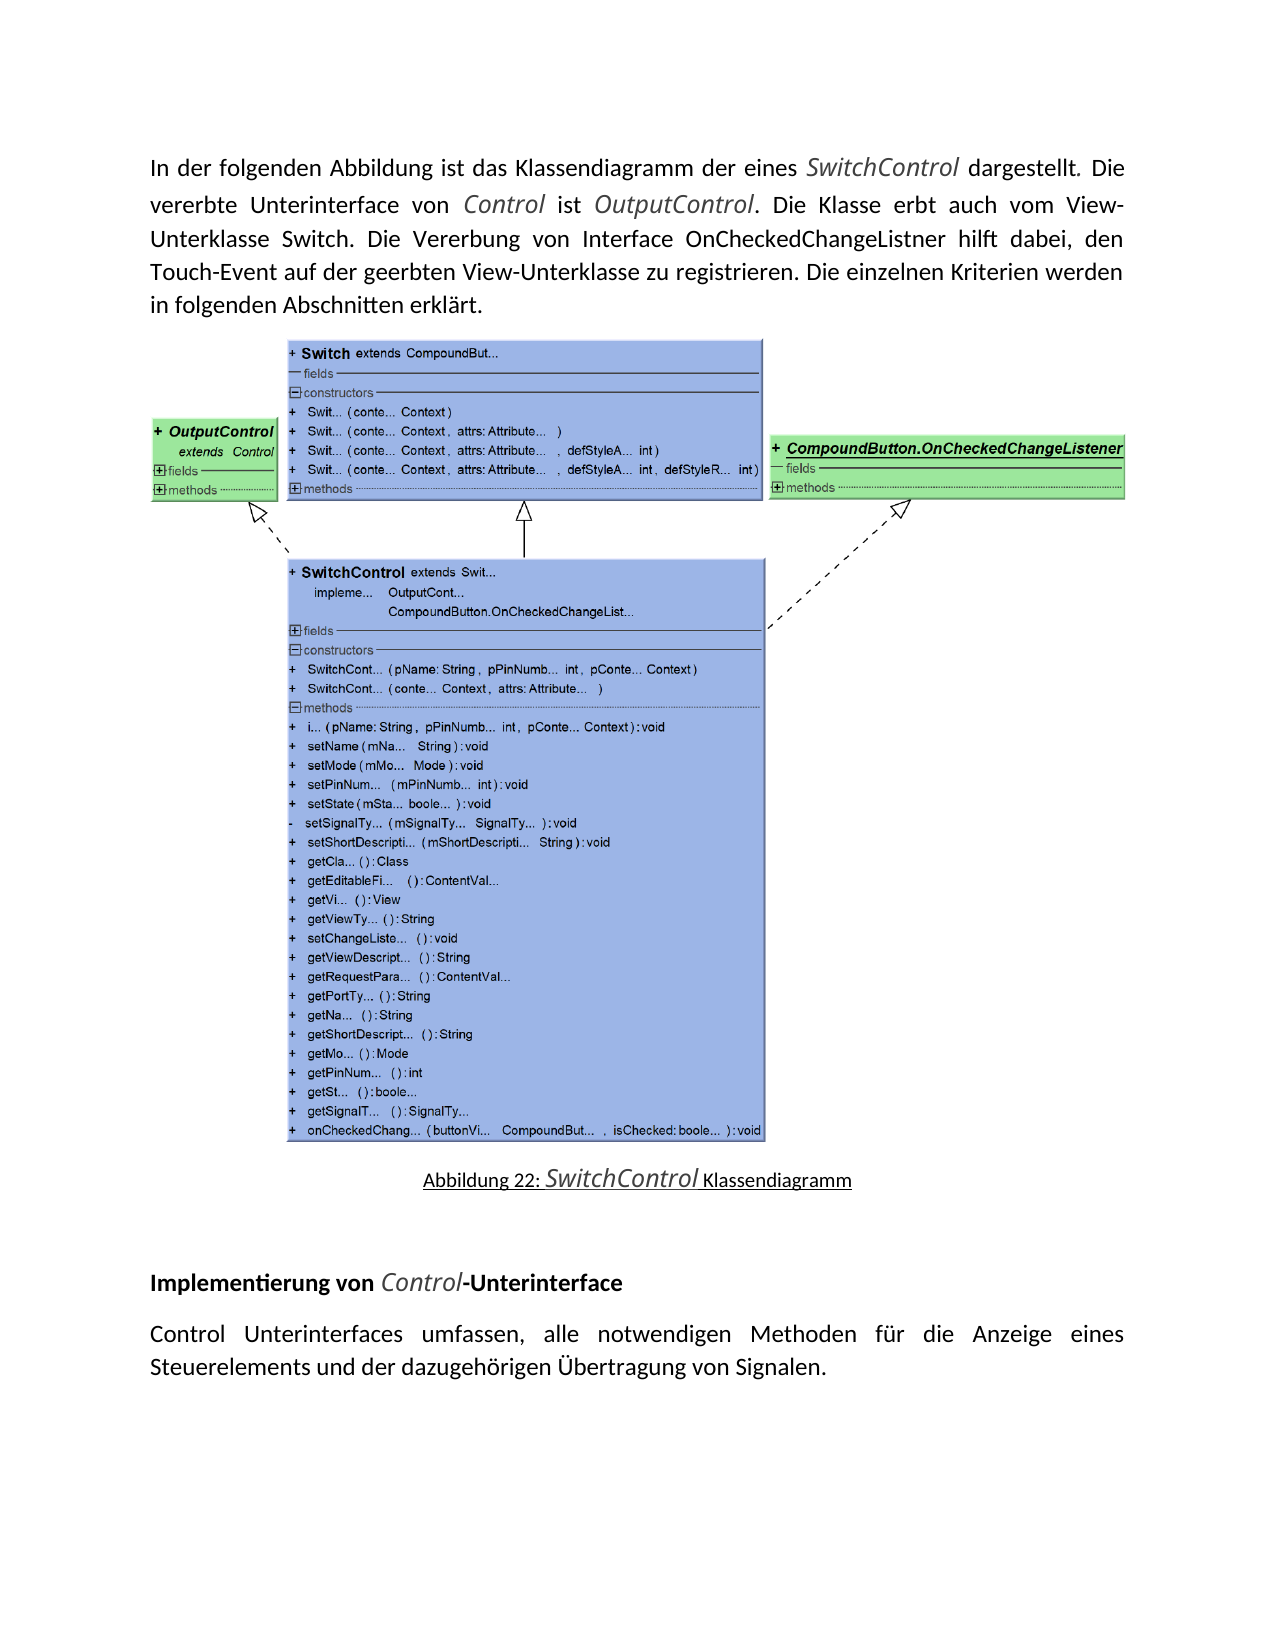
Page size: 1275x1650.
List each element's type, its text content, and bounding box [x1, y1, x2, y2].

picture [150, 338, 1125, 1142]
text In der folgenden Abbildung ist das Klassendiagramm der eines SwitchControl dargestellt. Die vererbte Unterinterface von Control ist OutputControl. Die Klasse erbt auch vom View-Unterklasse Switch. Die Vererbung von Interface OnCheckedChangeListner hilft dabei, den Touch-Event auf der geerbten View-Unterklasse zu registrieren. Die einzelnen Kriterien werden in folgenden Abschnitten erklärt. [150, 150, 1125, 319]
text Control Unterinterfaces umfassen, alle notwendigen Methoden für die Anzeige eines Steuerelements und der dazugehörigen Übertragung von Signalen. [150, 1318, 1125, 1382]
text Implementierung von Control-Unterinterface [150, 1265, 1125, 1299]
